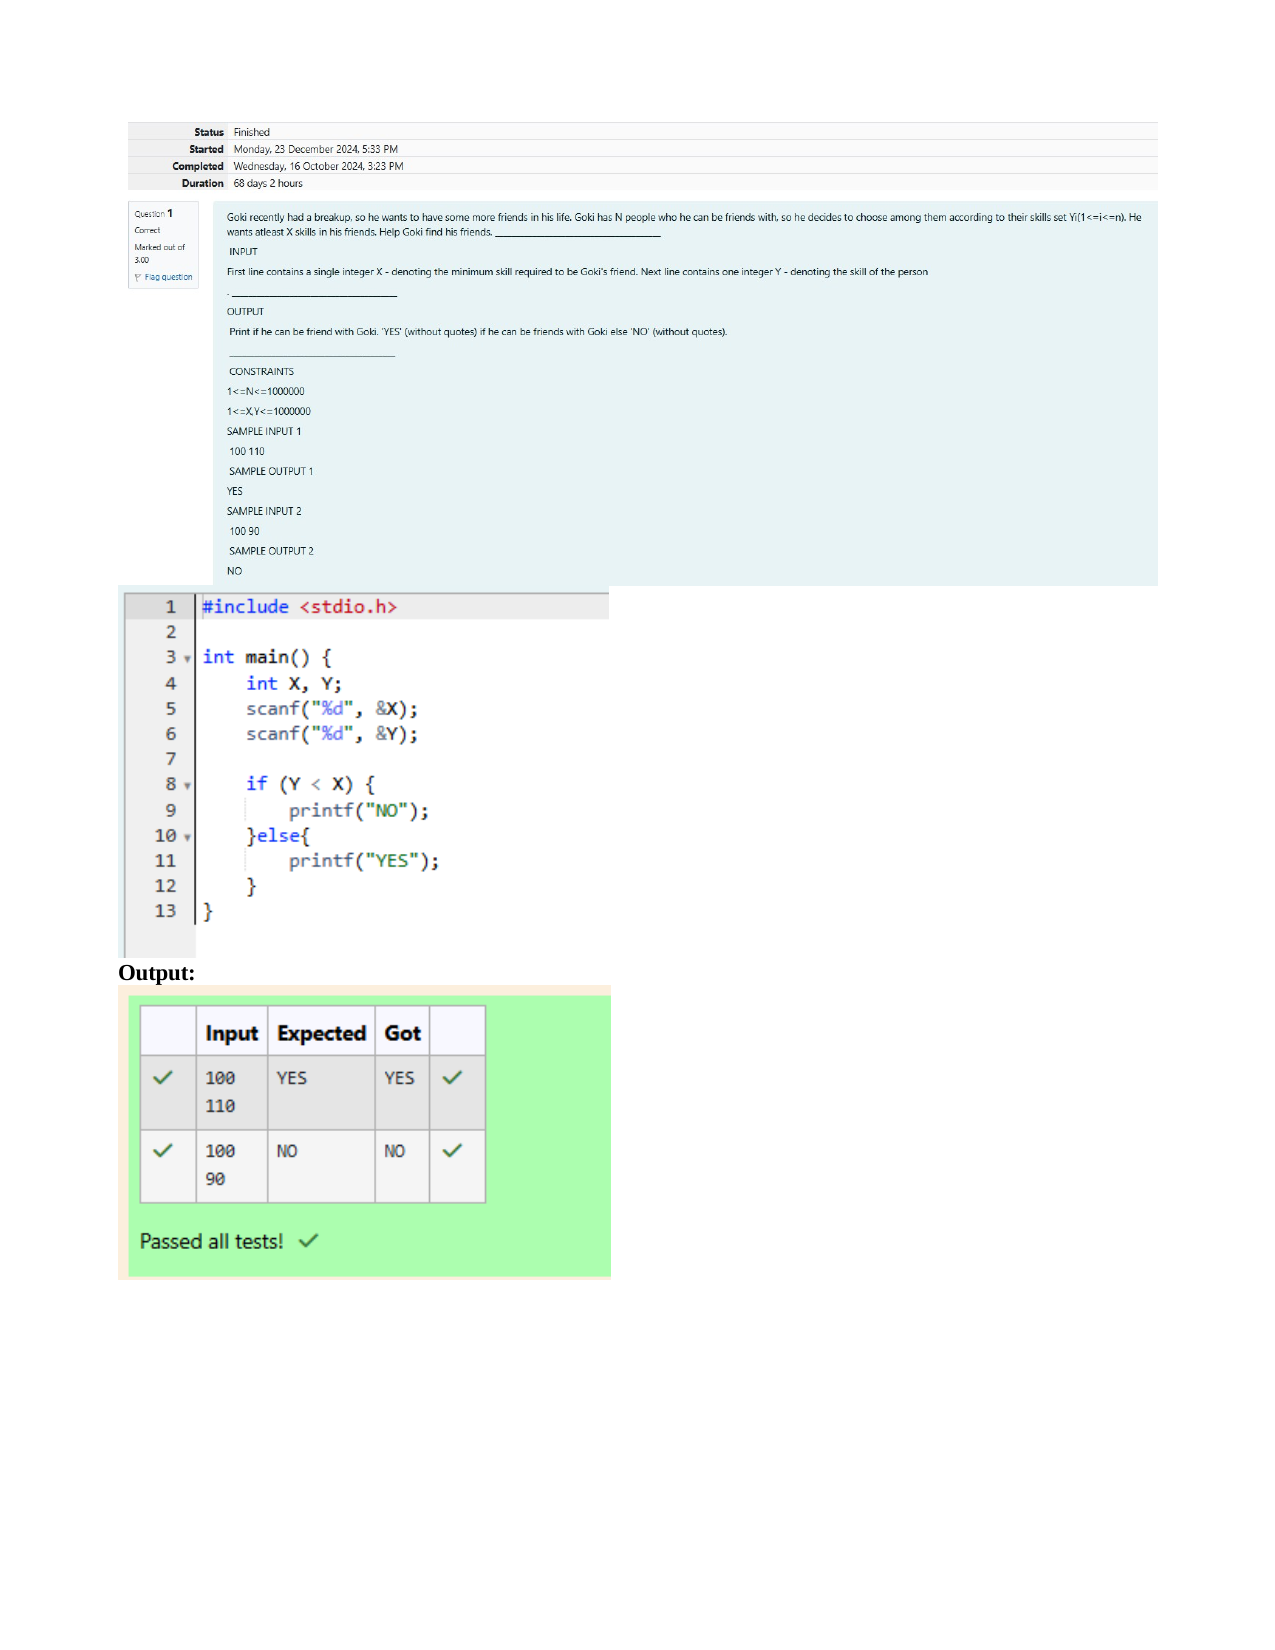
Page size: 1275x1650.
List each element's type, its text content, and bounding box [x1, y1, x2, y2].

picture [118, 985, 611, 1280]
picture [118, 122, 1158, 958]
text Output: [118, 959, 1172, 985]
